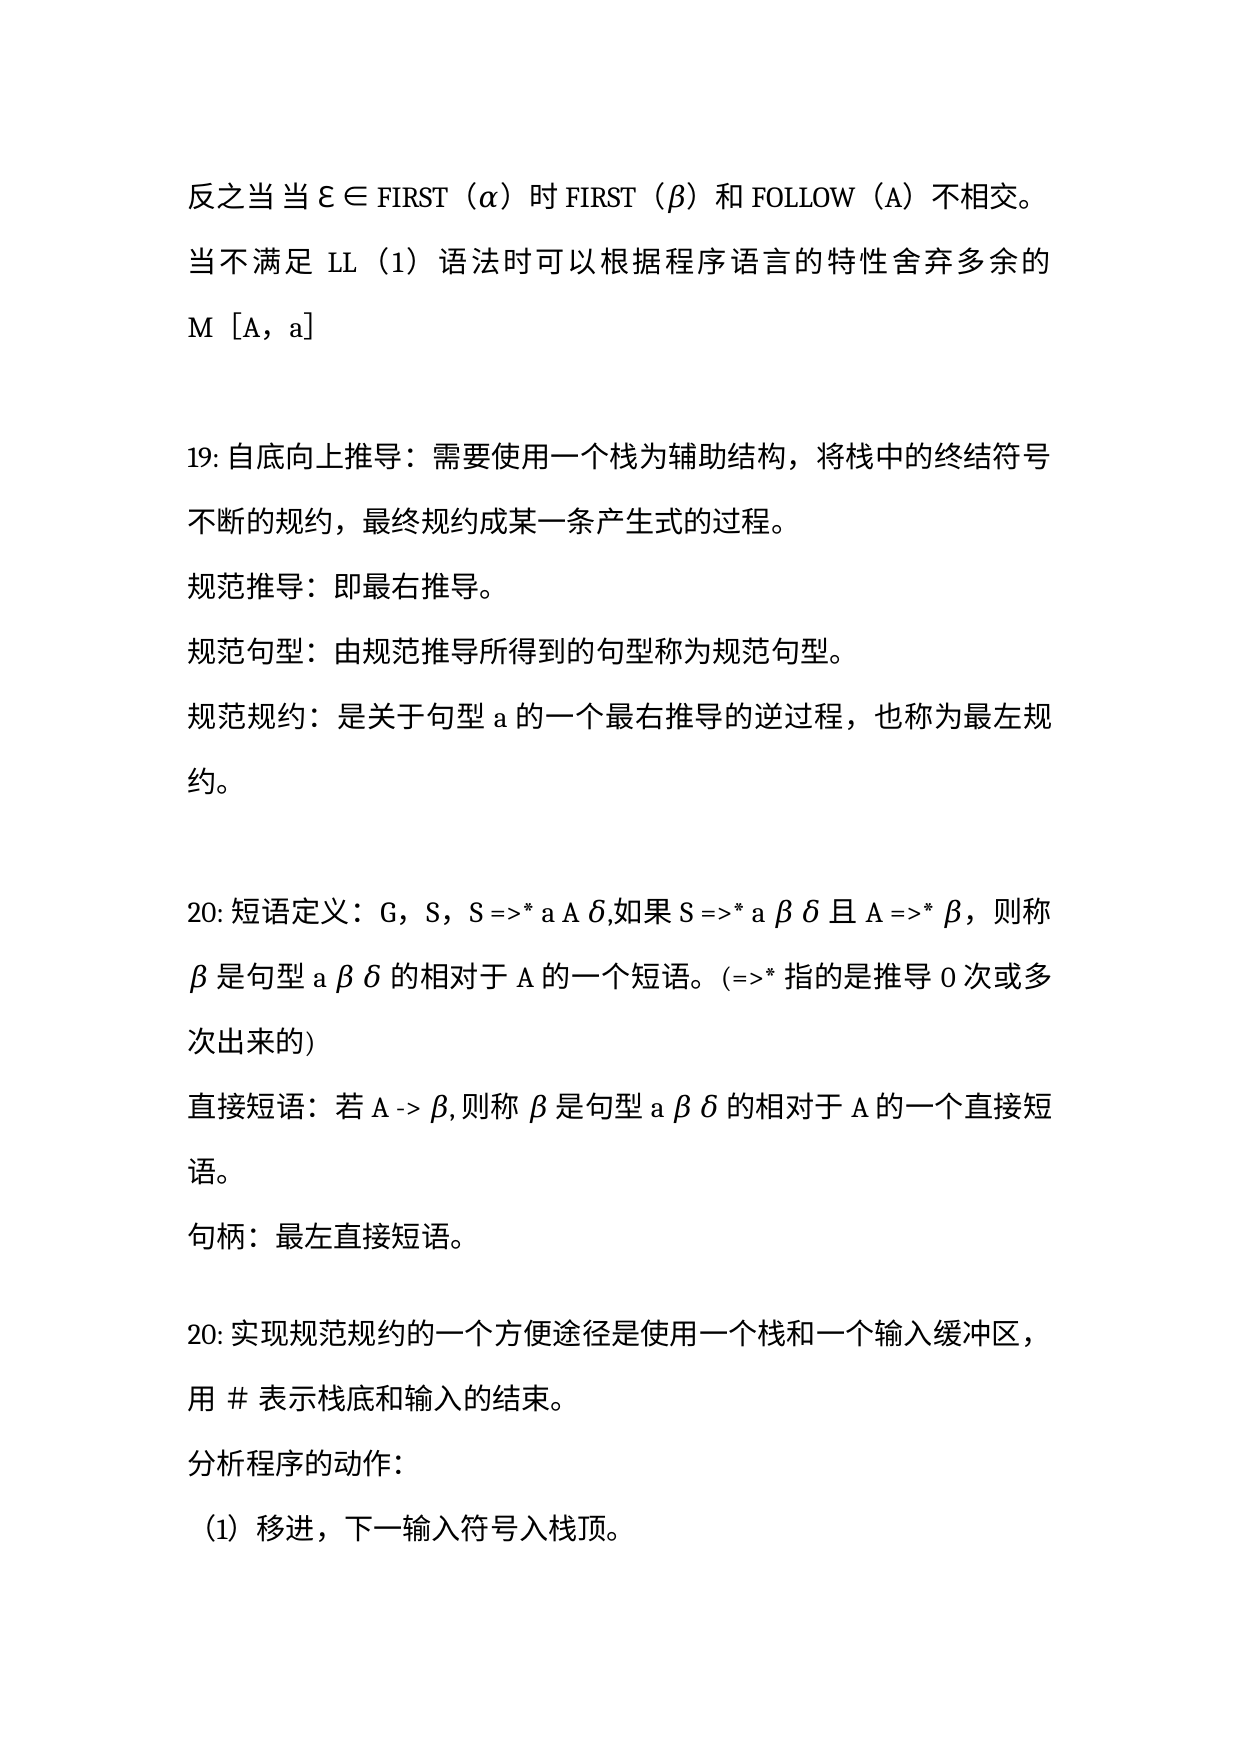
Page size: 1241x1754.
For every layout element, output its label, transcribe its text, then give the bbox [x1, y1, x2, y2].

text 19: 自底向上推导：需要使用一个栈为辅助结构，将栈中的终结符号不断的规约，最终规约成某一条产生式的过程。 [187, 422, 1053, 552]
text 20: 短语定义：G，S，S =>* a A 𝛿,如果 S =>* a 𝛽 𝛿 且 A =>* 𝛽，则称 𝛽 是句型 a 𝛽 𝛿 的相对于 A 的一个短语。(=>* 指的是推导 0 次或多次出来的) [187, 877, 1053, 1072]
text 规范规约：是关于句型 a 的一个最右推导的逆过程，也称为最左规约。 [187, 682, 1053, 812]
text 规范推导：即最右推导。 [187, 552, 1053, 617]
text 当不满足 LL（1）语法时可以根据程序语言的特性舍弃多余的 M［A，a］ [187, 227, 1053, 357]
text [187, 162, 1053, 227]
text 句柄：最左直接短语。 [187, 1202, 1053, 1267]
text 规范句型：由规范推导所得到的句型称为规范句型。 [187, 617, 1053, 682]
text 分析程序的动作： [187, 1429, 1053, 1494]
text 20: 实现规范规约的一个方便途径是使用一个栈和一个输入缓冲区，用 ＃ 表示栈底和输入的结束。 [187, 1299, 1053, 1429]
text 直接短语：若 A -> 𝛽, 则称 𝛽 是句型 a 𝛽 𝛿 的相对于 A 的一个直接短语。 [187, 1072, 1053, 1202]
text （1）移进，下一输入符号入栈顶。 [187, 1494, 1053, 1559]
